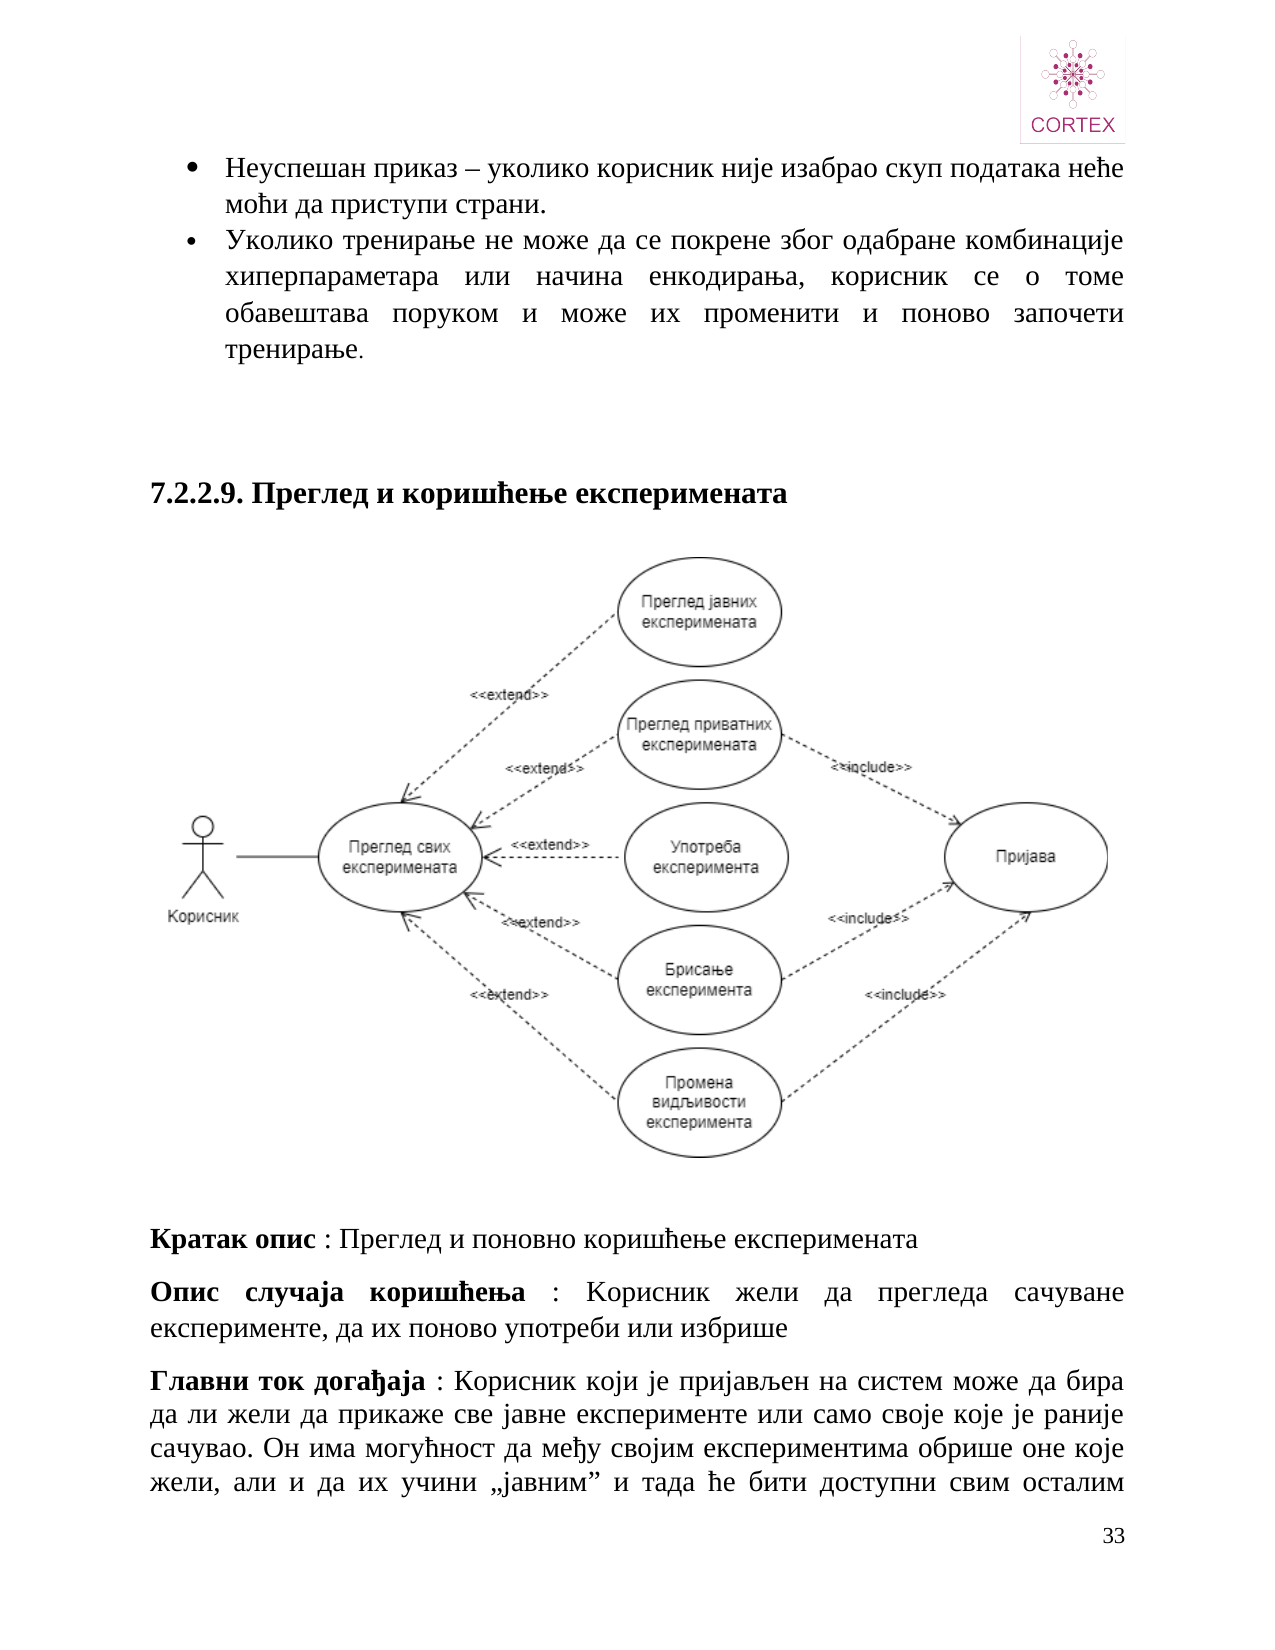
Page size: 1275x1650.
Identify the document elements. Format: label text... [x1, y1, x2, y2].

text Кратак опис : Преглед и поновно коришћење експеримената [150, 1221, 1125, 1255]
picture [1020, 36, 1125, 144]
subtitle 7.2.2.9. Преглед и коришћење експеримената [150, 474, 1125, 510]
list Неуспешан приказ – уколико корисник није изабрао скуп података неће моћи да приступи страни. [187, 150, 1125, 220]
text Опис случаја коришћења : Kорисник жели да прегледа сачуване експерименте, да их поново употреби или избрише [150, 1274, 1125, 1344]
picture [167, 557, 1108, 1158]
list Уколико тренирање не може да се покрене због одабране комбинације хиперпараметара или начина енкодирања, корисник се о томе обавештава поруком и може их променити и поново започети тренирање. [187, 222, 1125, 364]
